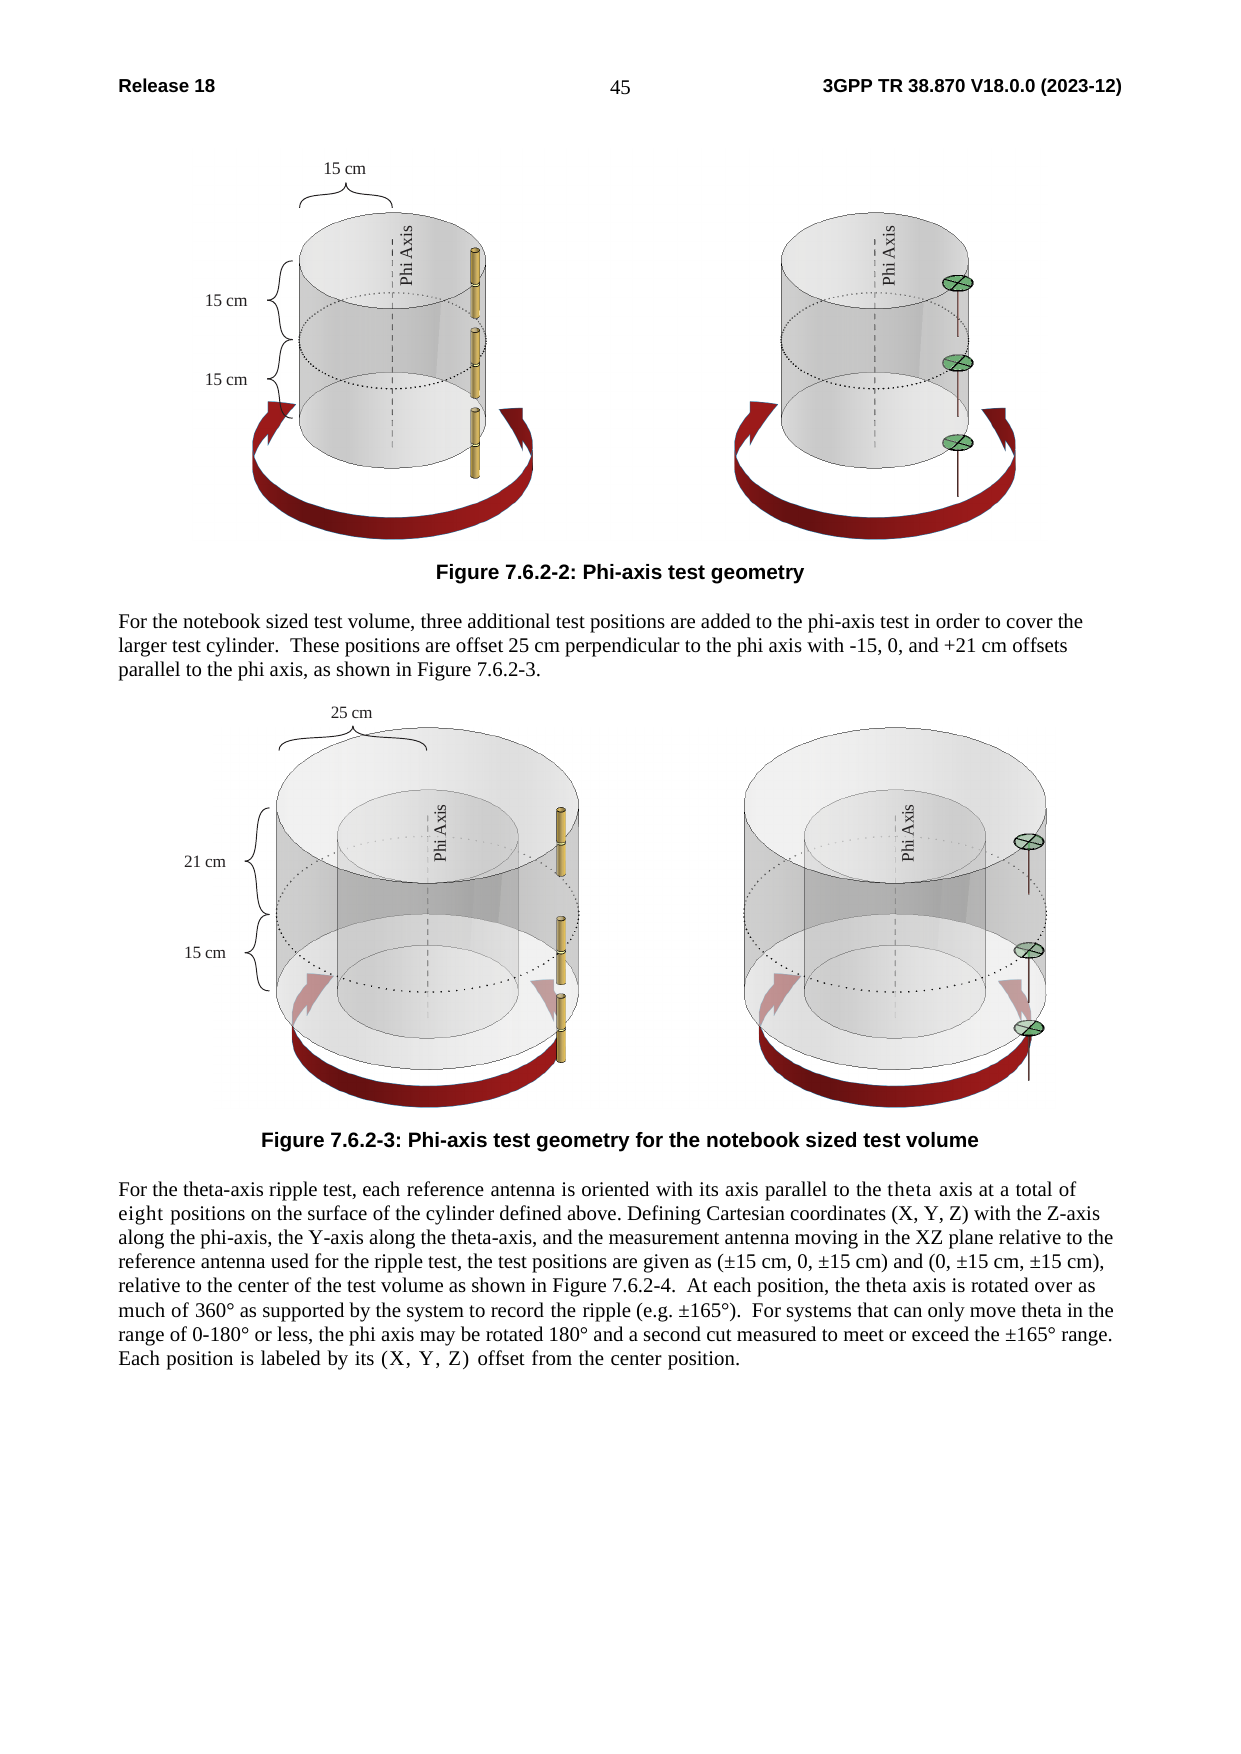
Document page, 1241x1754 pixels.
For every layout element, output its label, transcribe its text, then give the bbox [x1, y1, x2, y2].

text For the notebook sized test volume, three additional test positions are added to the phi-axis test in order to cover the larger test cylinder. These positions are offset 25 cm perpendicular to the phi axis with -15, 0, and +21 cm offsets parallel to the phi axis, as shown in Figure 7.6.2-3. [118, 609, 1122, 681]
text For the theta-axis ripple test, each reference antenna is oriented with its axis parallel to the theta axis at a total of eight positions on the surface of the cylinder defined above. Defining Cartesian coordinates (X, Y, Z) with the Z-axis along the phi-axis, the Y-axis along the theta-axis, and the measurement antenna moving in the XZ plane relative to the reference antenna used for the ripple test, the test positions are given as (±15 cm, 0, ±15 cm) and (0, ±15 cm, ±15 cm), relative to the center of the test volume as shown in Figure 7.6.2-4. At each position, the theta axis is rotated over as much of 360° as supported by the system to record the ripple (e.g. ±165°). For systems that can only move theta in the range of 0-180° or less, the phi axis may be rotated 180° and a second cut measured to meet or exceed the ±165° range. Each position is labeled by its (X, Y, Z) offset from the center position. [118, 1177, 1122, 1370]
text Figure 7.6.2-3: Phi-axis test geometry for the notebook sized test volume [118, 1128, 1122, 1152]
text Figure 7.6.2-2: Phi-axis test geometry [118, 560, 1122, 584]
